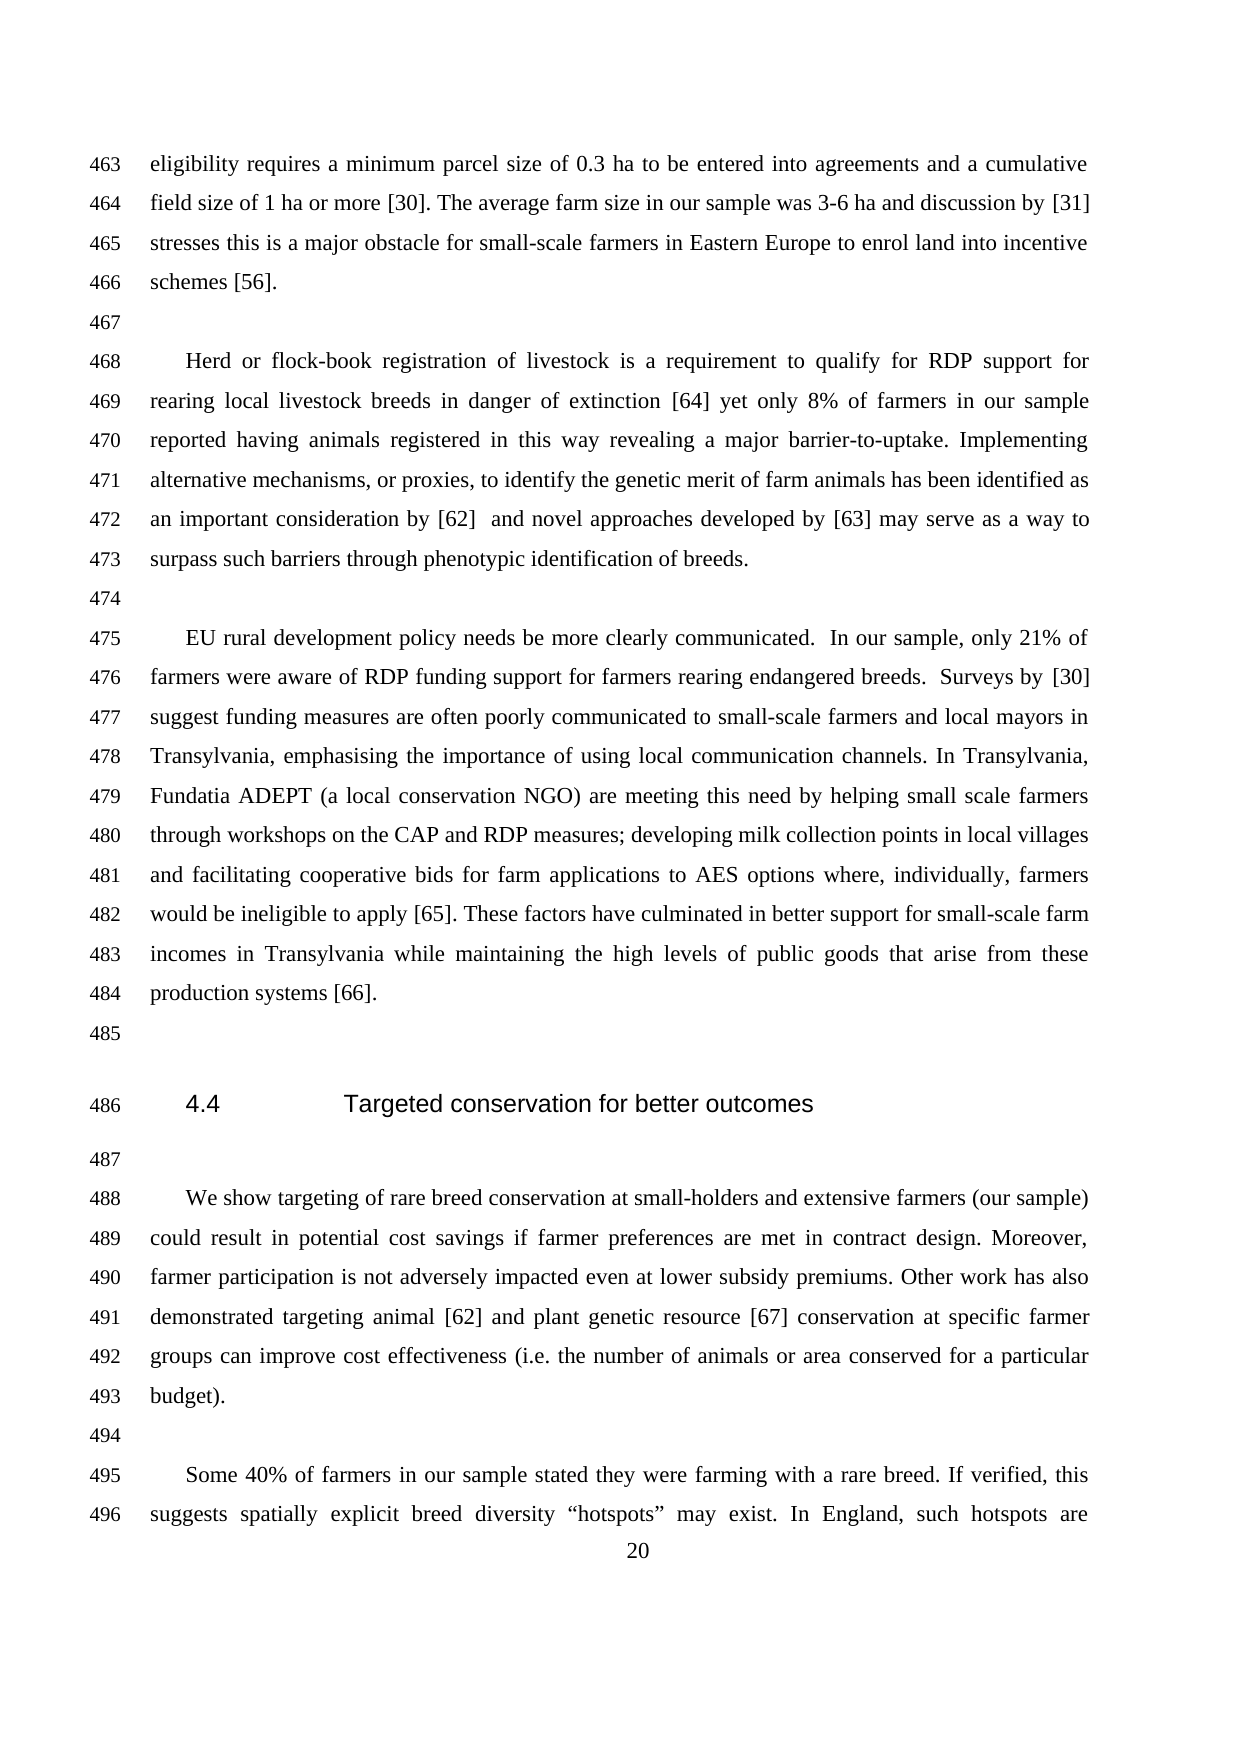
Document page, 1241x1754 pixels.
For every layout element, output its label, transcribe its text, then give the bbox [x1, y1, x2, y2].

text We show targeting of rare breed conservation at small-holders and extensive farmers (our sample) could result in potential cost savings if farmer preferences are met in contract design. Moreover, farmer participation is not adversely impacted even at lower subsidy premiums. Other work has also demonstrated targeting animal [62] and plant genetic resource [67] conservation at specific farmer groups can improve cost effectiveness (i.e. the number of animals or area conserved for a particular budget). [150, 1184, 1090, 1408]
text EU rural development policy needs be more clearly communicated. In our sample, only 21% of farmers were aware of RDP funding support for farmers rearing endangered breeds. Surveys by [30] suggest funding measures are often poorly communicated to small-scale farmers and local mayors in Transylvania, emphasising the importance of using local communication channels. In Transylvania, Fundatia ADEPT (a local conservation NGO) are meeting this need by helping small scale farmers through workshops on the CAP and RDP measures; developing milk collection points in local villages and facilitating cooperative bids for farm applications to AES options where, individually, farmers would be ineligible to apply [65]. These factors have culminated in better support for small-scale farm incomes in Transylvania while maintaining the high levels of public goods that arise from these production systems [66]. [150, 624, 1090, 1005]
subtitle Targeted conservation for better outcomes [150, 1089, 1090, 1118]
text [150, 1461, 1090, 1527]
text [150, 150, 1090, 295]
text Herd or flock-book registration of livestock is a requirement to qualify for RDP support for rearing local livestock breeds in danger of extinction [64] yet only 8% of farmers in our sample reported having animals registered in this way revealing a major barrier-to-uptake. Implementing alternative mechanisms, or proxies, to identify the genetic merit of farm animals has been identified as an important consideration by [62] and novel approaches developed by [63] may serve as a way to surpass such barriers through phenotypic identification of breeds. [150, 347, 1090, 571]
